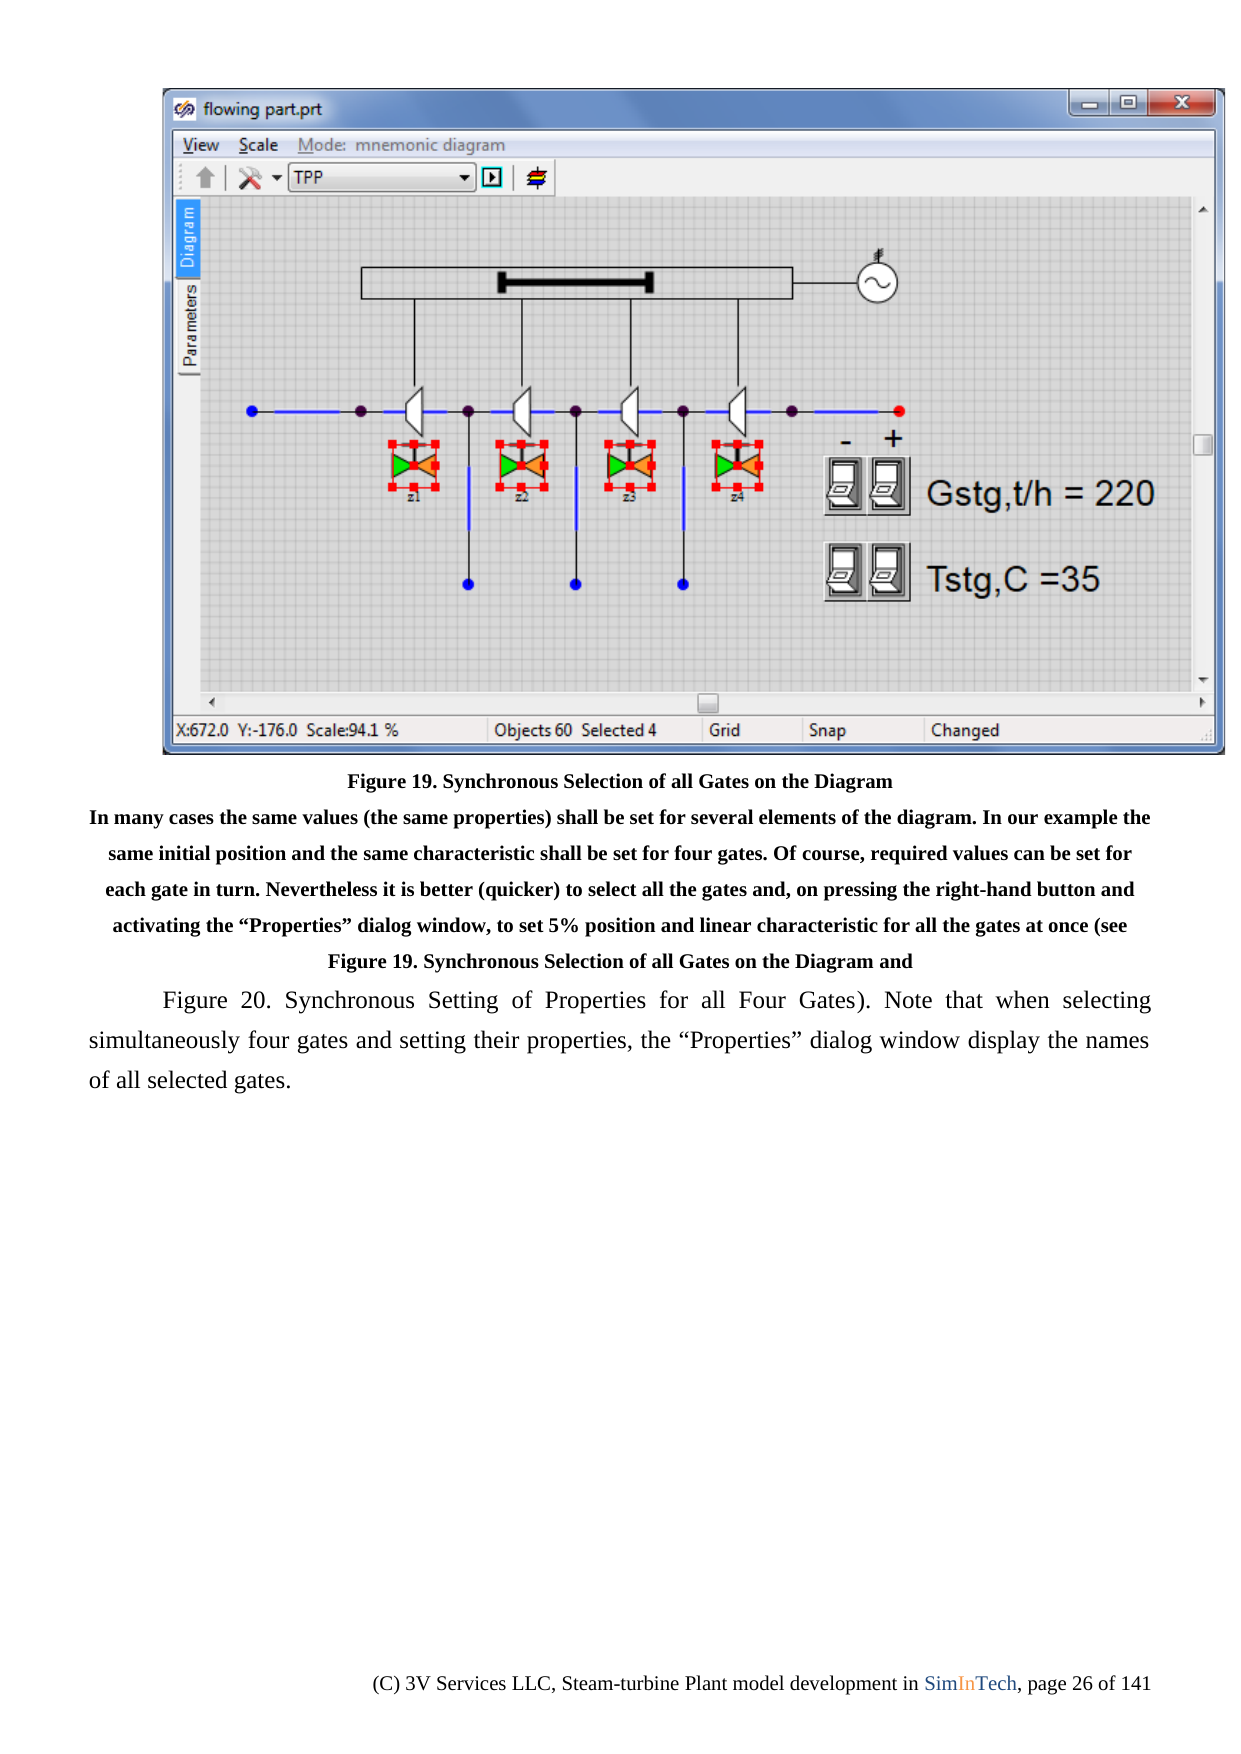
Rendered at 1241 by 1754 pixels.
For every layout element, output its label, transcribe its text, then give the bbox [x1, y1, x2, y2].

text In many cases the same values (the same properties) shall be set for several elements of the diagram. In our example the same initial position and the same characteristic shall be set for four gates. Of course, required values can be set for each gate in turn. Nevertheless it is better (quicker) to select all the gates and, on pressing the right-hand button and activating the “Properties” dialog window, to set 5% position and linear characteristic for all the gates at once (see Figure 22. Synchronous Selection of all Gates on the Diagram [89, 805, 1152, 937]
picture [162, 88, 1225, 755]
